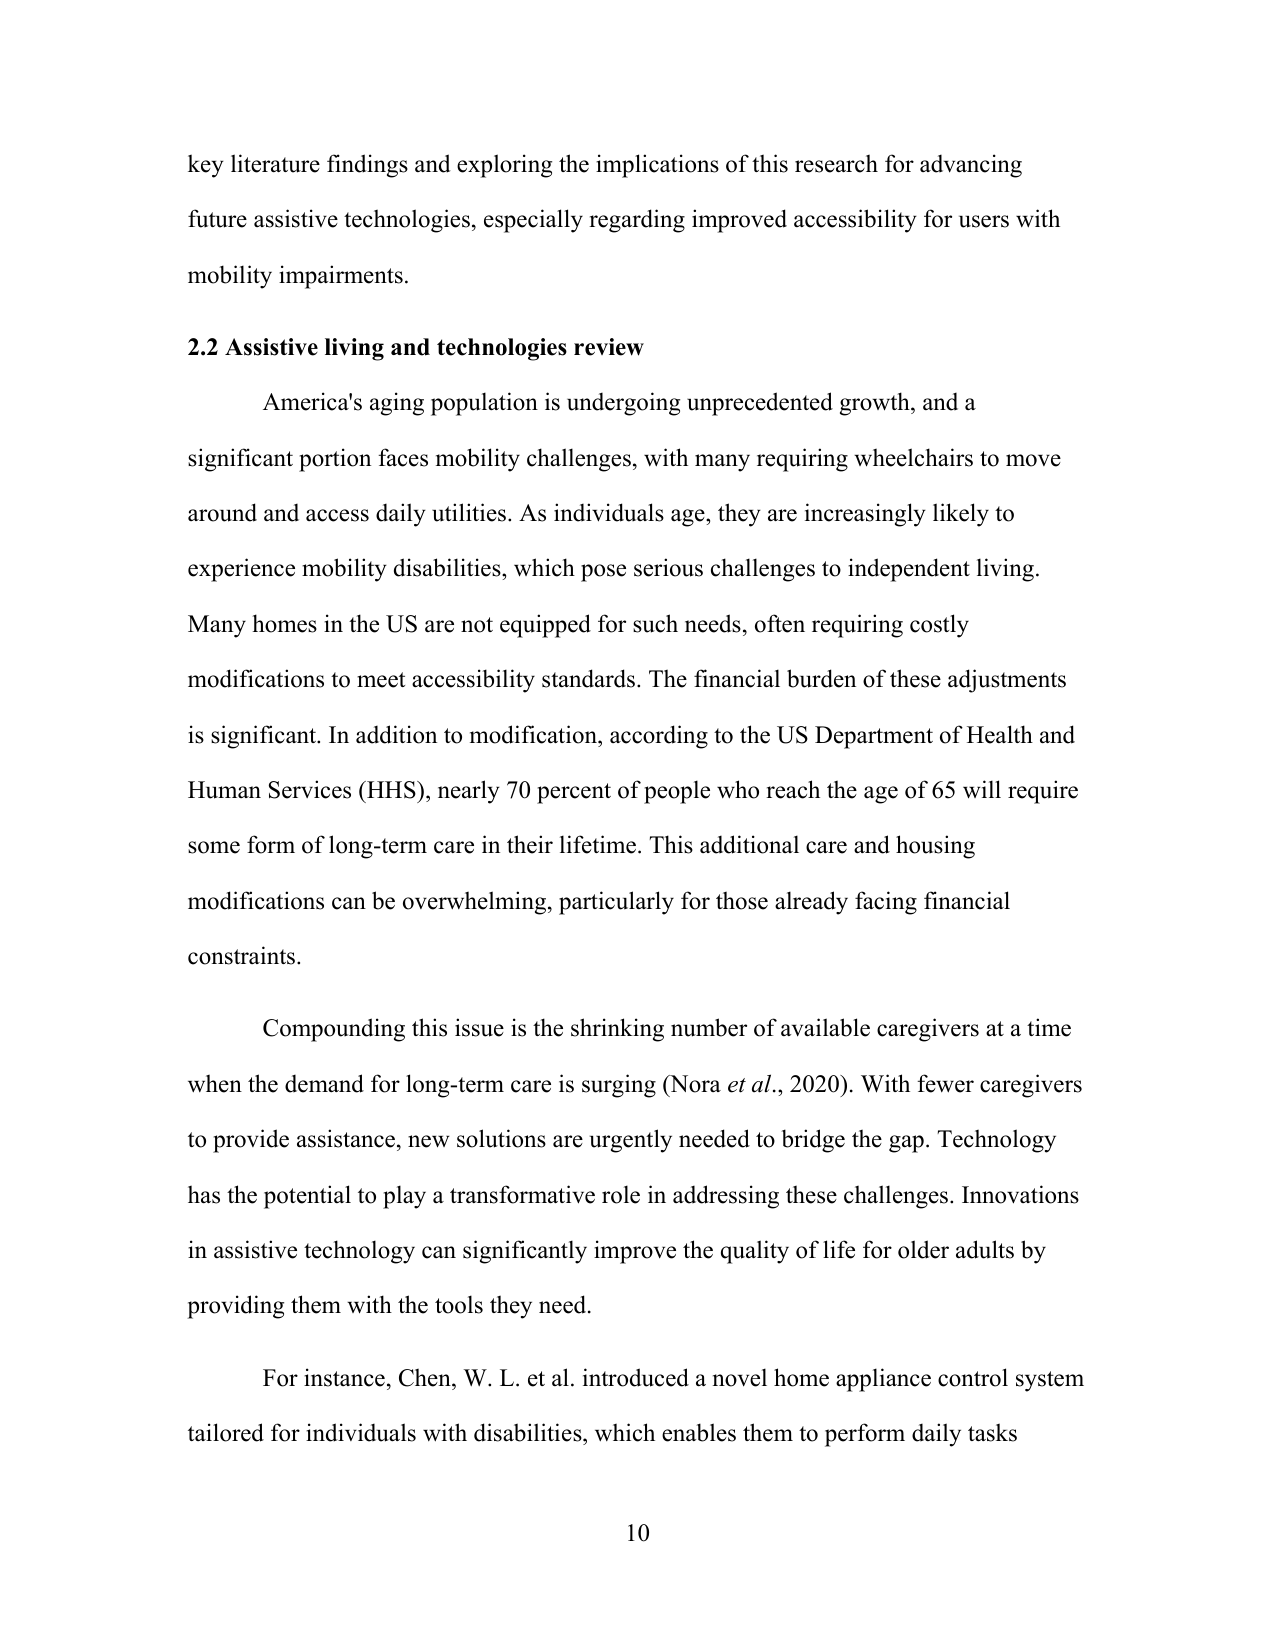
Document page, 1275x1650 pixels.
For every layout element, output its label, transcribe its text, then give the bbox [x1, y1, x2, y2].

text America's aging population is undergoing unprecedented growth, and a significant portion faces mobility challenges, with many requiring wheelchairs to move around and access daily utilities. As individuals age, they are increasingly likely to experience mobility disabilities, which pose serious challenges to independent living. Many homes in the US are not equipped for such needs, often requiring costly modifications to meet accessibility standards. The financial burden of these adjustments is significant. In addition to modification, according to the US Department of Health and Human Services (HHS), nearly 70 percent of people who reach the age of 65 will require some form of long-term care in their lifetime. This additional care and housing modifications can be overwhelming, particularly for those already facing financial constraints. [187, 388, 1087, 970]
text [187, 1364, 1087, 1447]
subtitle 2.2 Assistive living and technologies review [187, 333, 1087, 361]
text Compounding this issue is the shrinking number of available caregivers at a time when the demand for long-term care is surging (Nora et al., 2020). With fewer caregivers to provide assistance, new solutions are urgently needed to bridge the gap. Technology has the potential to play a transformative role in addressing these challenges. Innovations in assistive technology can significantly improve the quality of life for older adults by providing them with the tools they need. [187, 1014, 1087, 1319]
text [187, 150, 1087, 288]
